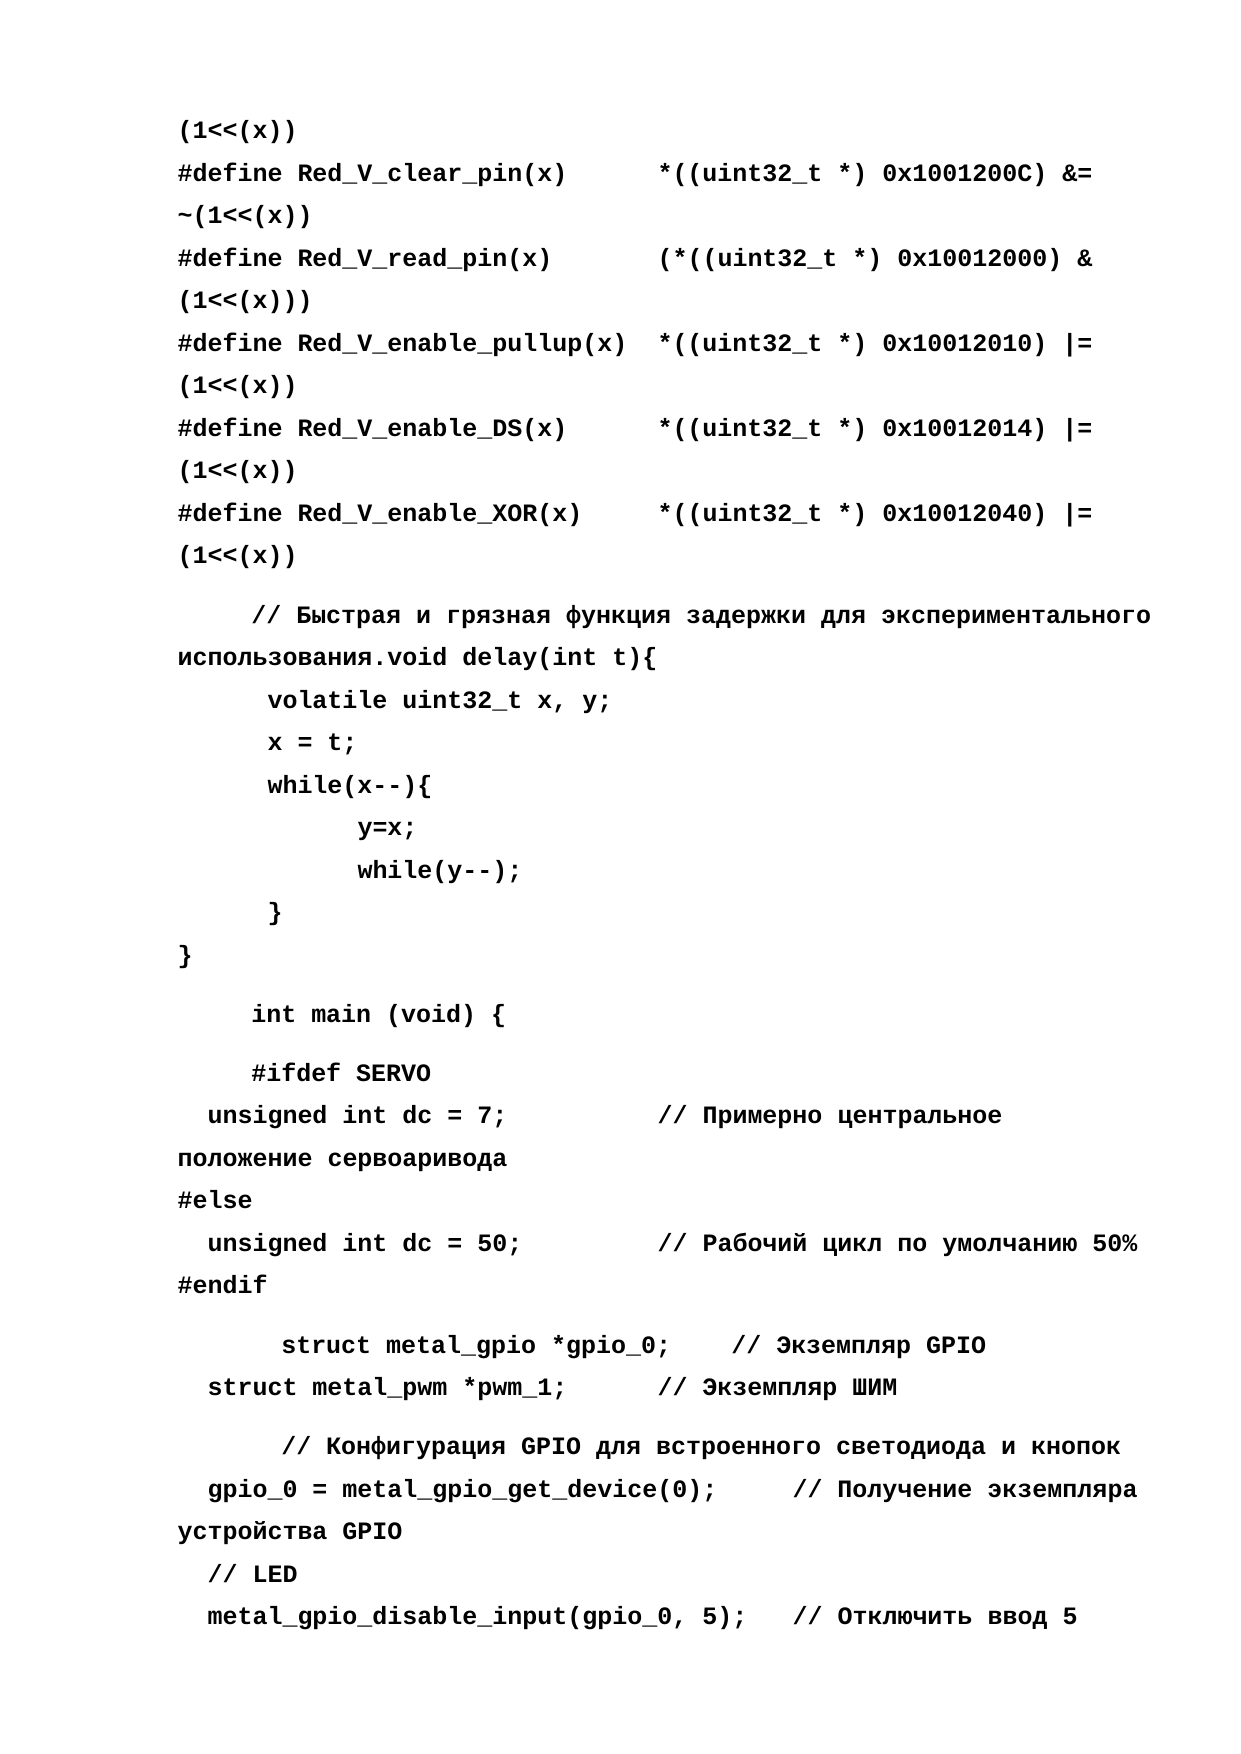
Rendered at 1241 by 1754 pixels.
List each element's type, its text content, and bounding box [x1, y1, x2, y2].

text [177, 118, 1152, 571]
text int main (void) { [177, 1001, 1152, 1030]
text struct metal_gpio *gpio_0; // Экземпляр GPIO struct metal_pwm *pwm_1; // Экземпляр ШИМ [177, 1332, 1152, 1403]
text // Быстрая и грязная функция задержки для экспериментального использования.void delay(int t){ volatile uint32_t x, y; x = t; while(x--){ y=x; while(y--); } } [177, 602, 1152, 971]
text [177, 1434, 1152, 1632]
text #ifdef SERVO unsigned int dc = 7; // Примерно центральное положение сервоаривода #else unsigned int dc = 50; // Рабочий цикл по умолчанию 50% #endif [177, 1061, 1152, 1301]
